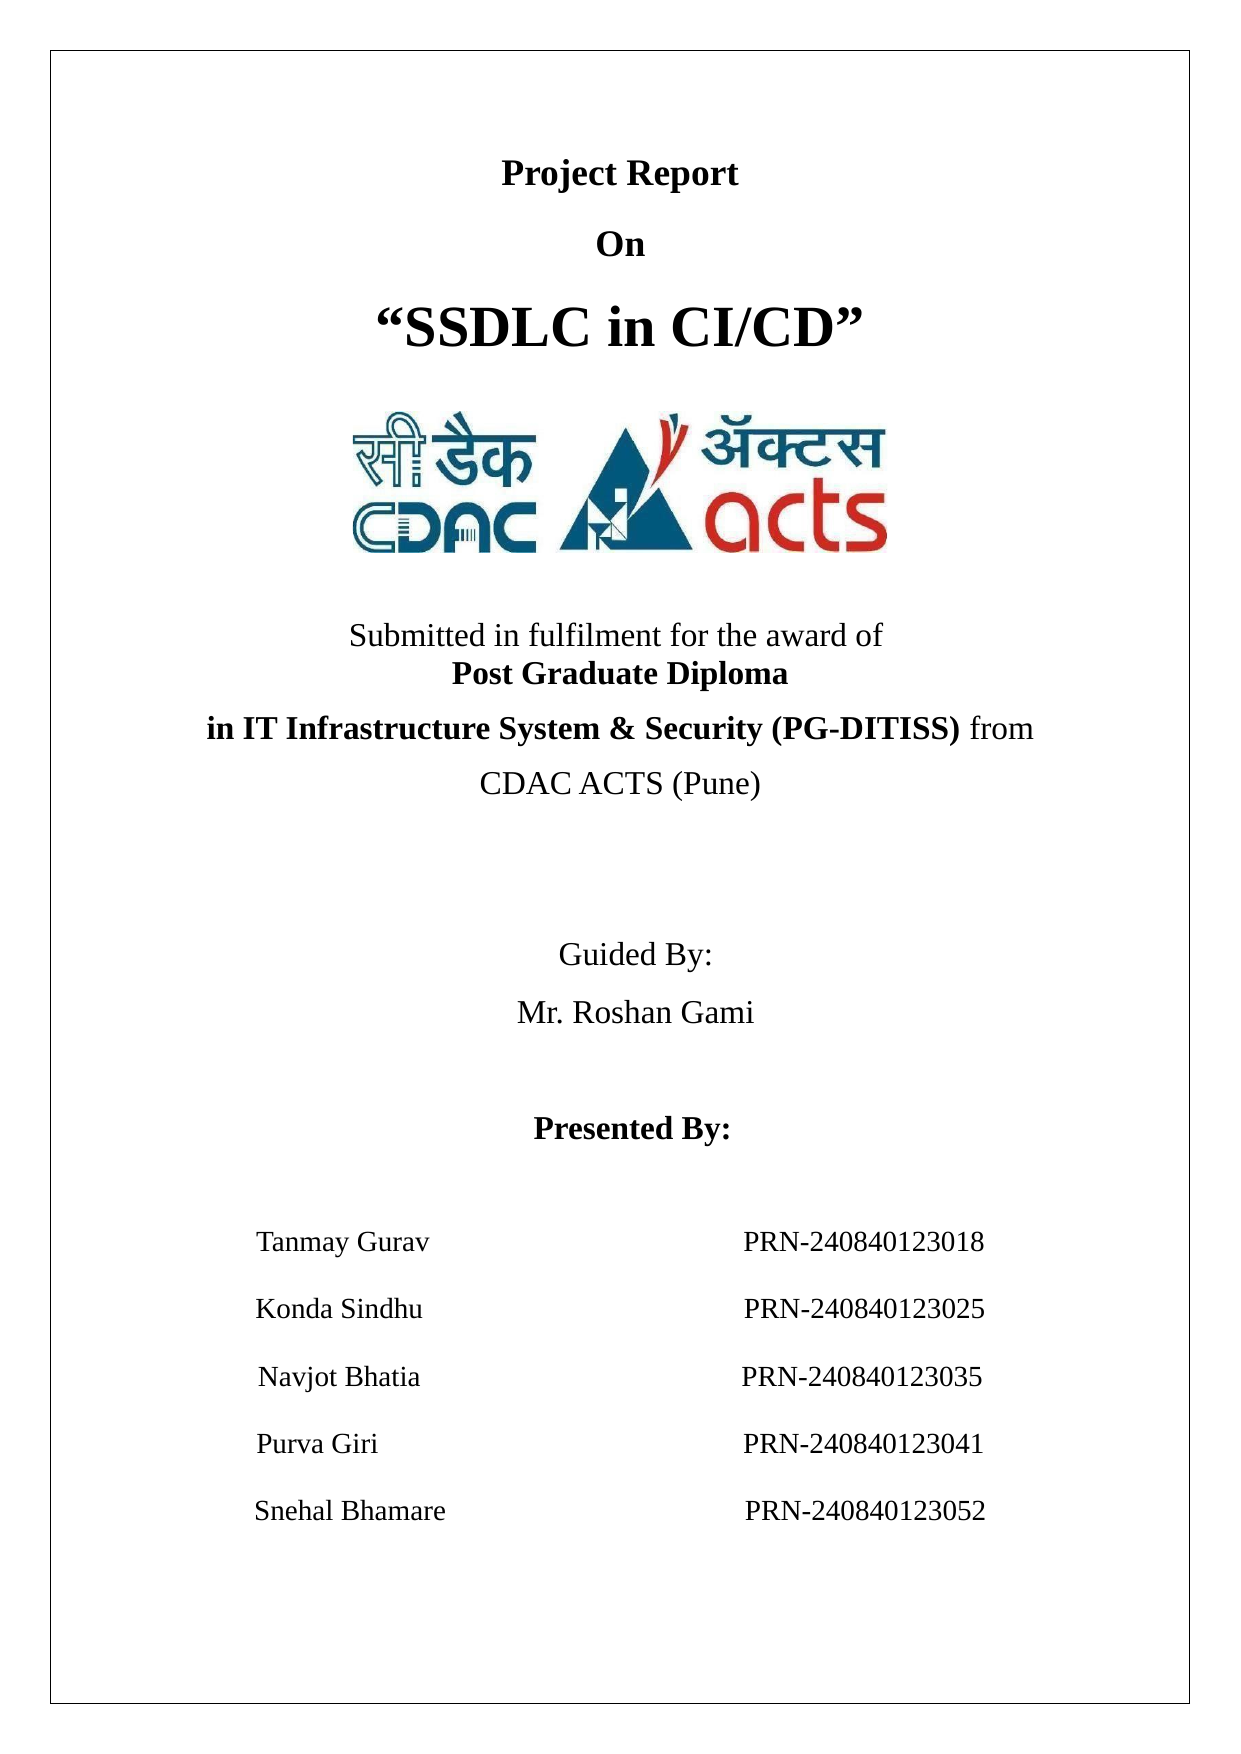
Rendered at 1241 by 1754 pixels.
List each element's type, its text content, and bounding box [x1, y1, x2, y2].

picture [352, 411, 888, 553]
text Presented By: [150, 1108, 1090, 1147]
text Guided By: [150, 934, 1090, 973]
text Navjot Bhatia PRN-240840123035 [150, 1359, 1090, 1392]
text Mr. Roshan Gami [150, 992, 1090, 1031]
text Tanmay Gurav PRN-240840123018 [150, 1224, 1090, 1258]
text CDAC ACTS (Pune) [150, 763, 1090, 802]
text Purva Giri PRN-240840123041 [150, 1426, 1090, 1459]
text Snehal Bhamare PRN-240840123052 [150, 1493, 1090, 1526]
text in IT Infrastructure System & Security (PG-DITISS) from [150, 708, 1090, 747]
text “SSDLC in CI/CD” [150, 292, 1090, 359]
text Submitted in fulfilment for the award of Post Graduate Diploma [150, 615, 1090, 692]
text Project Report [150, 150, 1090, 193]
text On [150, 221, 1090, 264]
text Konda Sindhu PRN-240840123025 [150, 1292, 1090, 1325]
